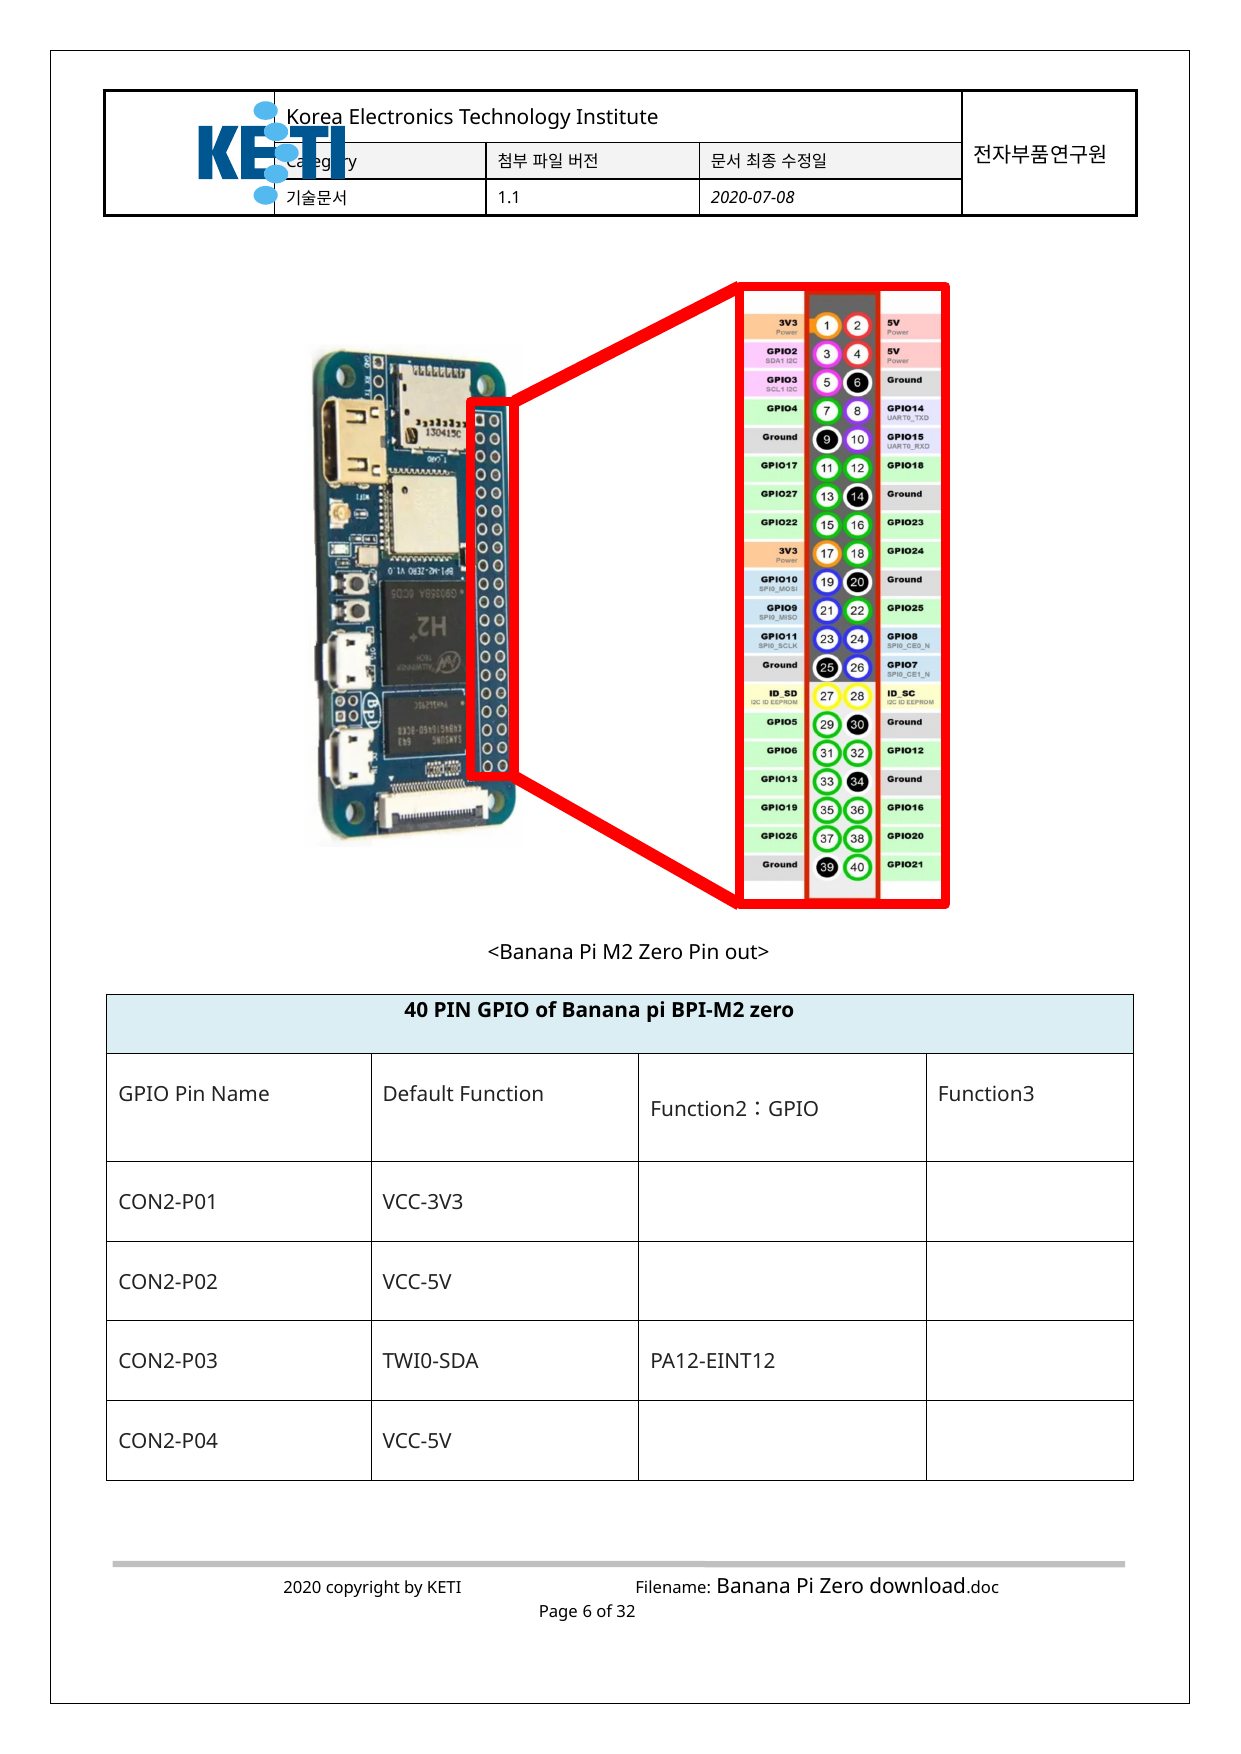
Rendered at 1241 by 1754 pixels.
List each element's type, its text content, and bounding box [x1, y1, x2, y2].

list <Banana Pi M2 Zero Pin out> [176, 937, 1081, 965]
table_cell [639, 1401, 926, 1479]
table_cell CON2-P03 [107, 1321, 371, 1400]
table_cell Default Function [372, 1054, 638, 1161]
table_cell [927, 1401, 1133, 1479]
picture [306, 345, 523, 846]
table_cell CON2-P01 [107, 1162, 371, 1241]
table_cell [639, 1162, 926, 1241]
table_cell [927, 1242, 1133, 1320]
table_cell VCC-3V3 [372, 1162, 638, 1241]
table_header 40 PIN GPIO of Banana pi BPI-M2 zero [107, 995, 1133, 1053]
table_cell PA12-EINT12 [639, 1321, 926, 1400]
table_cell Function2：GPIO [639, 1054, 926, 1161]
table_cell Function3 [927, 1054, 1133, 1161]
table_cell GPIO Pin Name [107, 1054, 371, 1161]
picture [519, 405, 523, 773]
table_cell CON2-P02 [107, 1242, 371, 1320]
table_cell TWI0-SDA [372, 1321, 638, 1400]
table_cell [639, 1242, 926, 1320]
table_cell [927, 1321, 1133, 1400]
picture [744, 291, 941, 899]
table_cell VCC-5V [372, 1242, 638, 1320]
table_cell VCC-5V [372, 1401, 638, 1479]
table_cell [927, 1162, 1133, 1241]
table_cell CON2-P04 [107, 1401, 371, 1479]
picture [475, 406, 509, 772]
